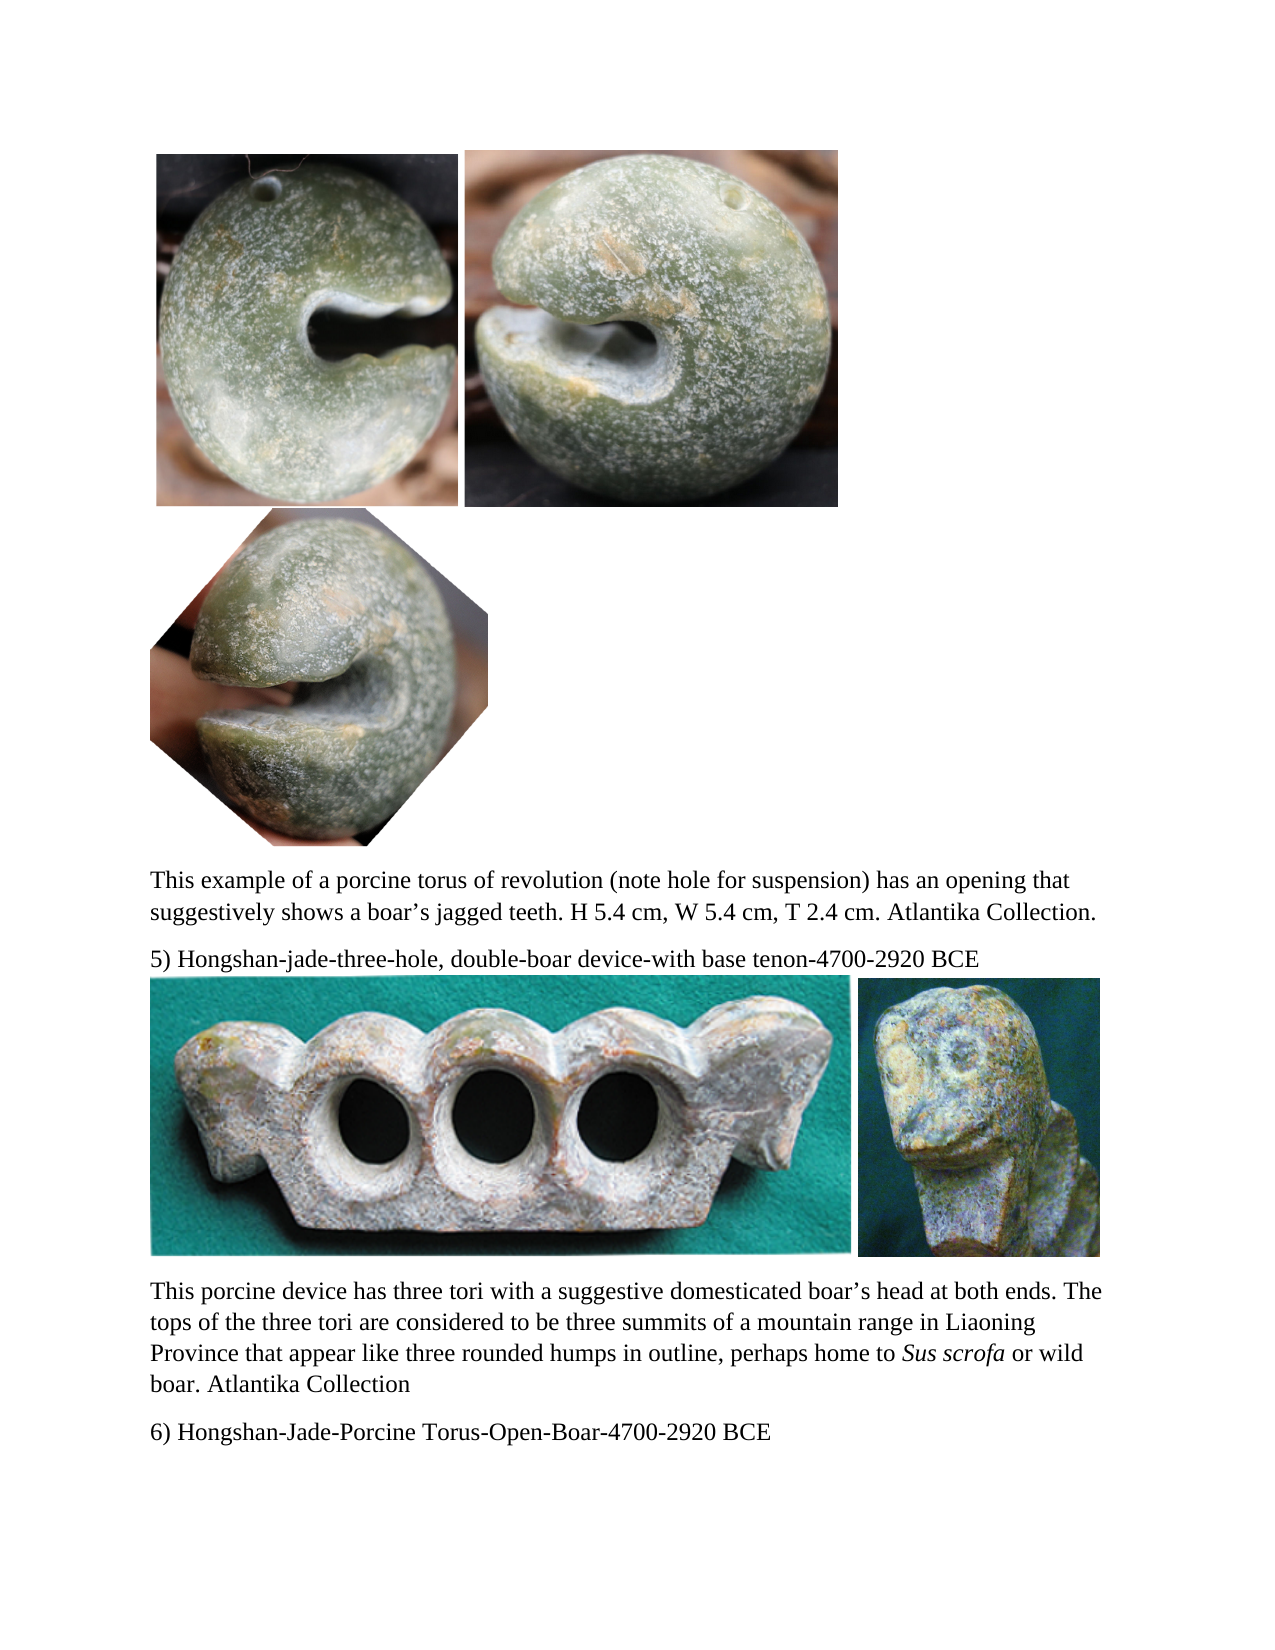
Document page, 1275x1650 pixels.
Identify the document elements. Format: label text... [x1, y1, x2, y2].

picture [858, 978, 1100, 1257]
text This porcine device has three tori with a suggestive domesticated boar’s head at both ends. The tops of the three tori are considered to be three summits of a mountain range in Liaoning Province that appear like three rounded humps in outline, perhaps home to Sus scrofa or wild boar. Atlantika Collection [150, 1276, 1125, 1398]
text This example of a porcine torus of revolution (note hole for suspension) has an opening that suggestively shows a boar’s jagged teeth. H 5.4 cm, W 5.4 cm, T 2.4 cm. Atlantika Collection. [150, 866, 1125, 925]
picture [464, 150, 838, 507]
text 5) Hongshan-jade-three-hole, double-boar device-with base tenon-4700-2920 BCE [150, 944, 1125, 973]
text 6) Hongshan-Jade-Porcine Torus-Open-Boar-4700-2920 BCE [150, 1417, 1125, 1446]
